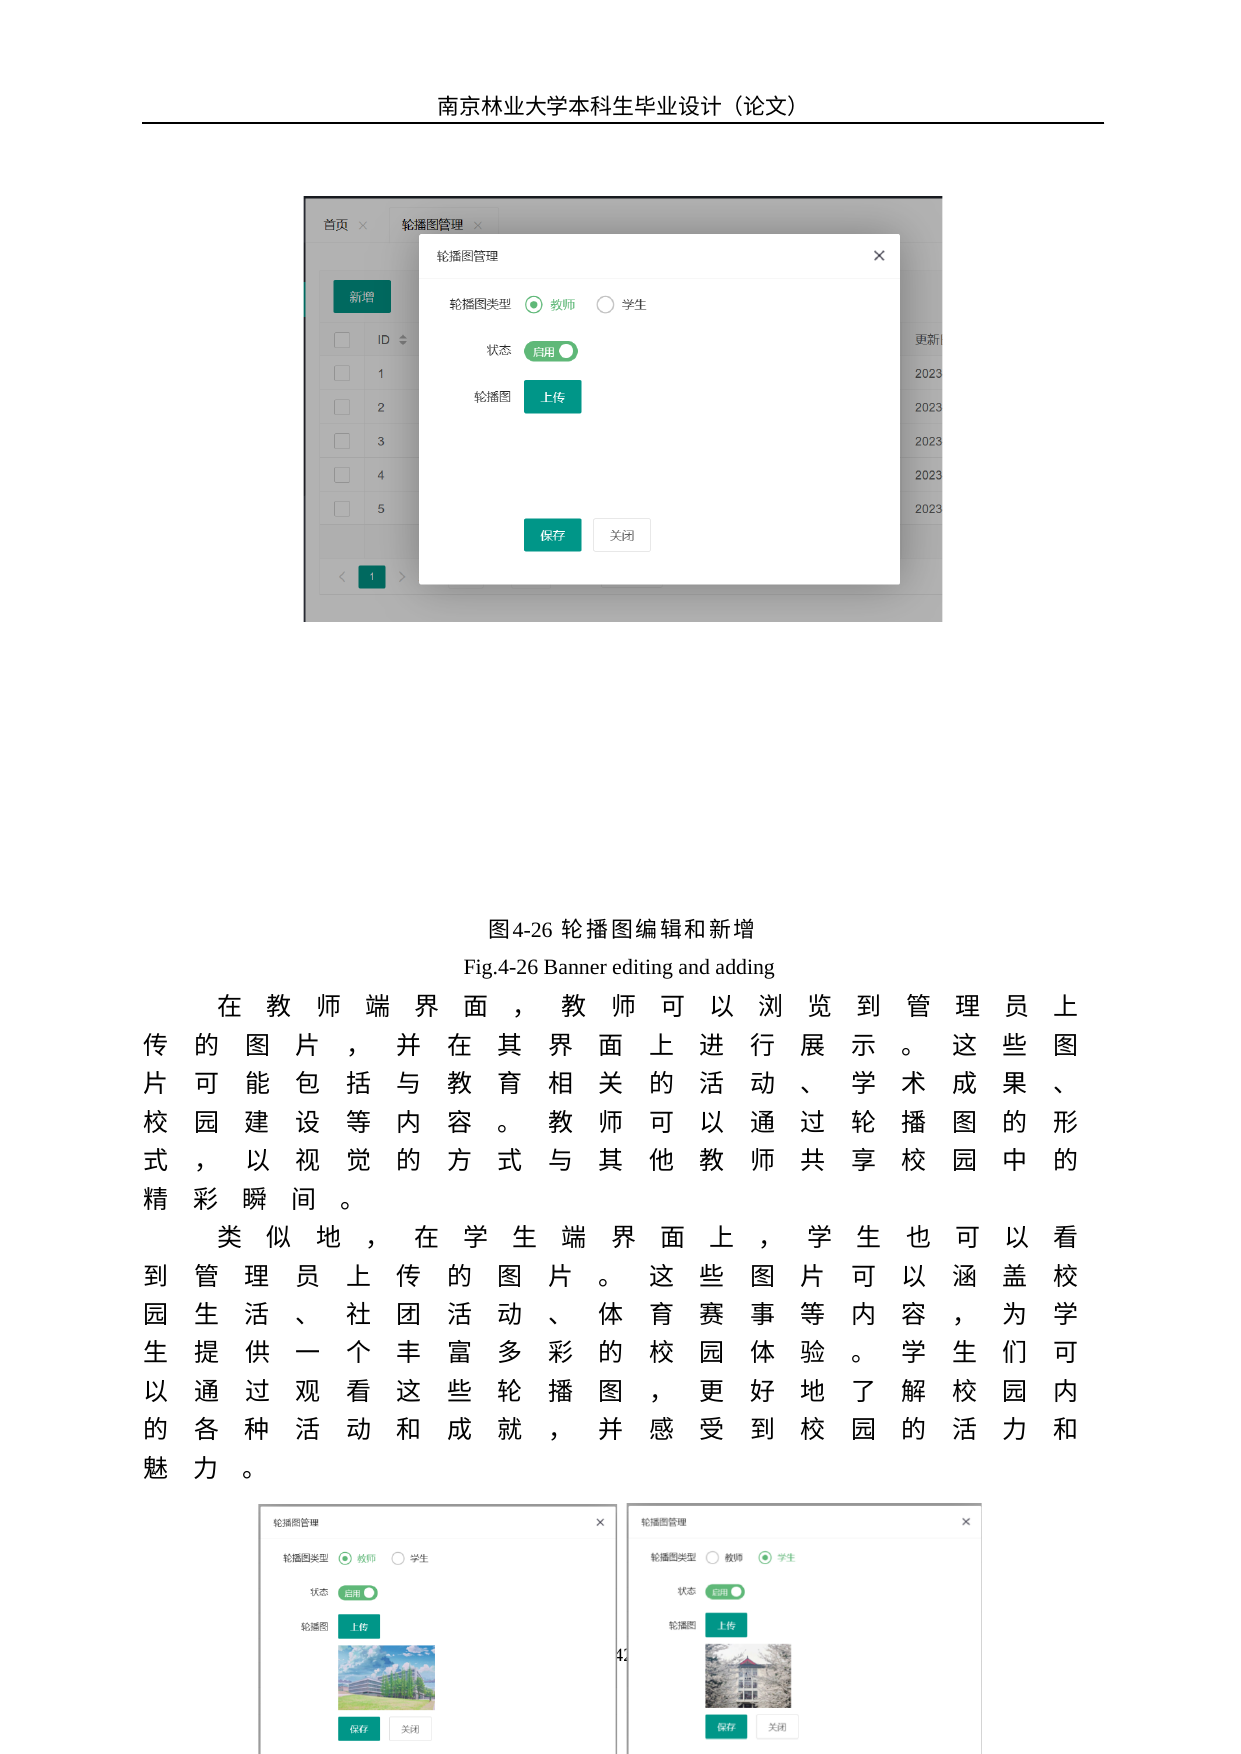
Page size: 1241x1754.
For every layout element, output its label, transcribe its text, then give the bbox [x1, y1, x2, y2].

text 类似地，在学生端界面上，学生也可以看到管理员上传的图片。这些图片可以涵盖校园生活、社团活动、体育赛事等内容，为学生提供一个丰富多彩的校园体验。学生们可以通过观看这些轮播图，更好地了解校园内的各种活动和成就，并感受到校园的活力和魅力。 [144, 1216, 1102, 1486]
picture [303, 196, 943, 622]
text 在教师端界面，教师可以浏览到管理员上传的图片，并在其界面上进行展示。这些图片可能包括与教育相关的活动、学术成果、校园建设等内容。教师可以通过轮播图的形式，以视觉的方式与其他教师共享校园中的精彩瞬间。 [144, 986, 1102, 1216]
text 图4-26轮播图编辑和新增 [144, 909, 1102, 947]
picture [258, 1504, 618, 1754]
text Fig.4-26 Banner editing and adding [144, 947, 1102, 986]
picture [626, 1503, 982, 1754]
